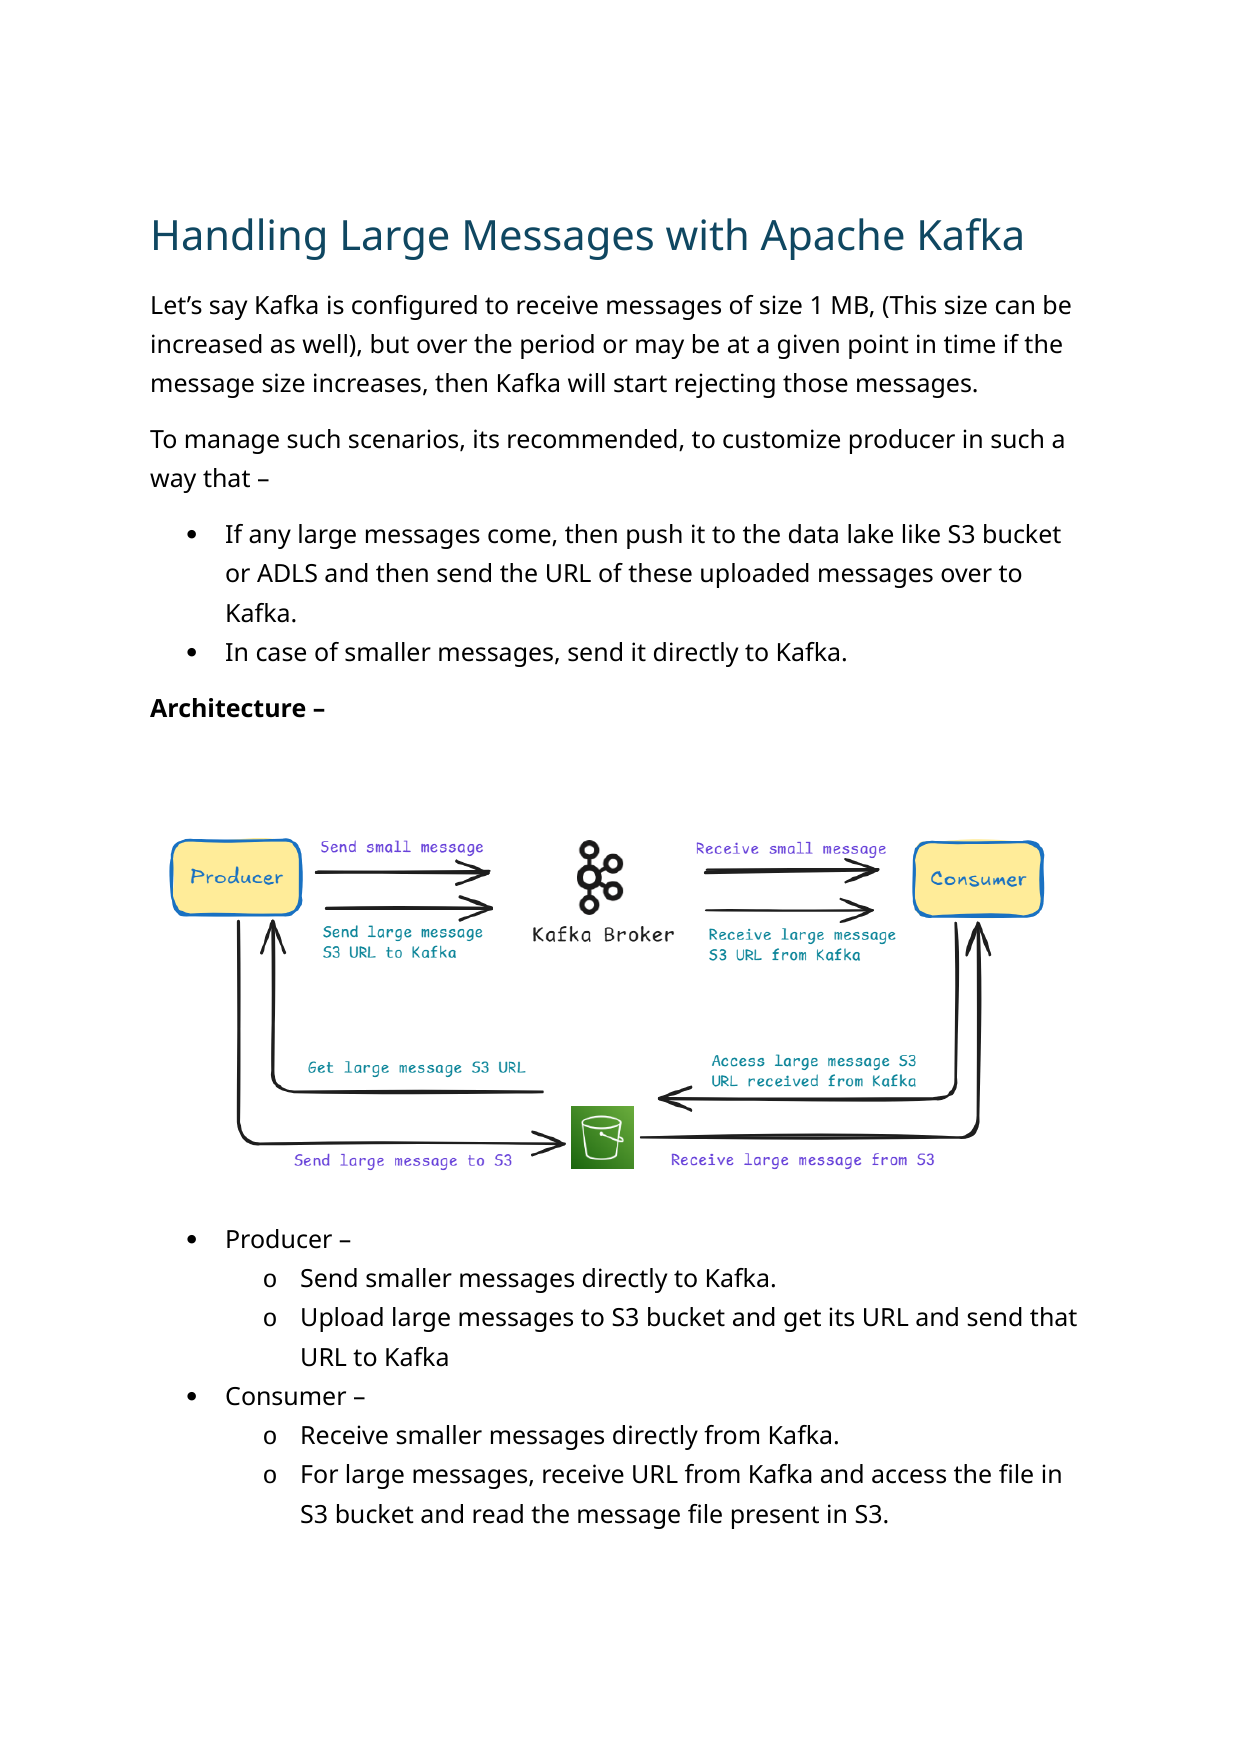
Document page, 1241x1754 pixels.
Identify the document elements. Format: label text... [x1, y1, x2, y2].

list Send smaller messages directly to Kafka. [262, 1261, 1090, 1295]
text Handling Large Messages with Apache Kafka [150, 206, 1090, 263]
text Let’s say Kafka is configured to receive messages of size 1 MB, (This size can be increased as well), but over the period or may be at a given point in time if the message size increases, then Kafka will start rejecting those messages. [150, 288, 1090, 400]
list For large messages, receive URL from Kafka and access the file in S3 bucket and read the message file present in S3. [262, 1457, 1090, 1531]
list If any large messages come, then push it to the data lake like S3 bucket or ADLS and then send the URL of these uploaded messages over to Kafka. [187, 517, 1090, 629]
list Producer – [187, 1221, 1090, 1256]
picture [150, 801, 1091, 1200]
text To manage such scenarios, its recommended, to customize producer in such a way that – [150, 422, 1090, 495]
list Upload large messages to S3 bucket and get its URL and send that URL to Kafka [262, 1300, 1090, 1373]
list Consumer – [187, 1378, 1090, 1413]
text Architecture – [150, 690, 1090, 724]
list In case of smaller messages, send it directly to Kafka. [187, 634, 1090, 668]
list Receive smaller messages directly from Kafka. [262, 1418, 1090, 1452]
